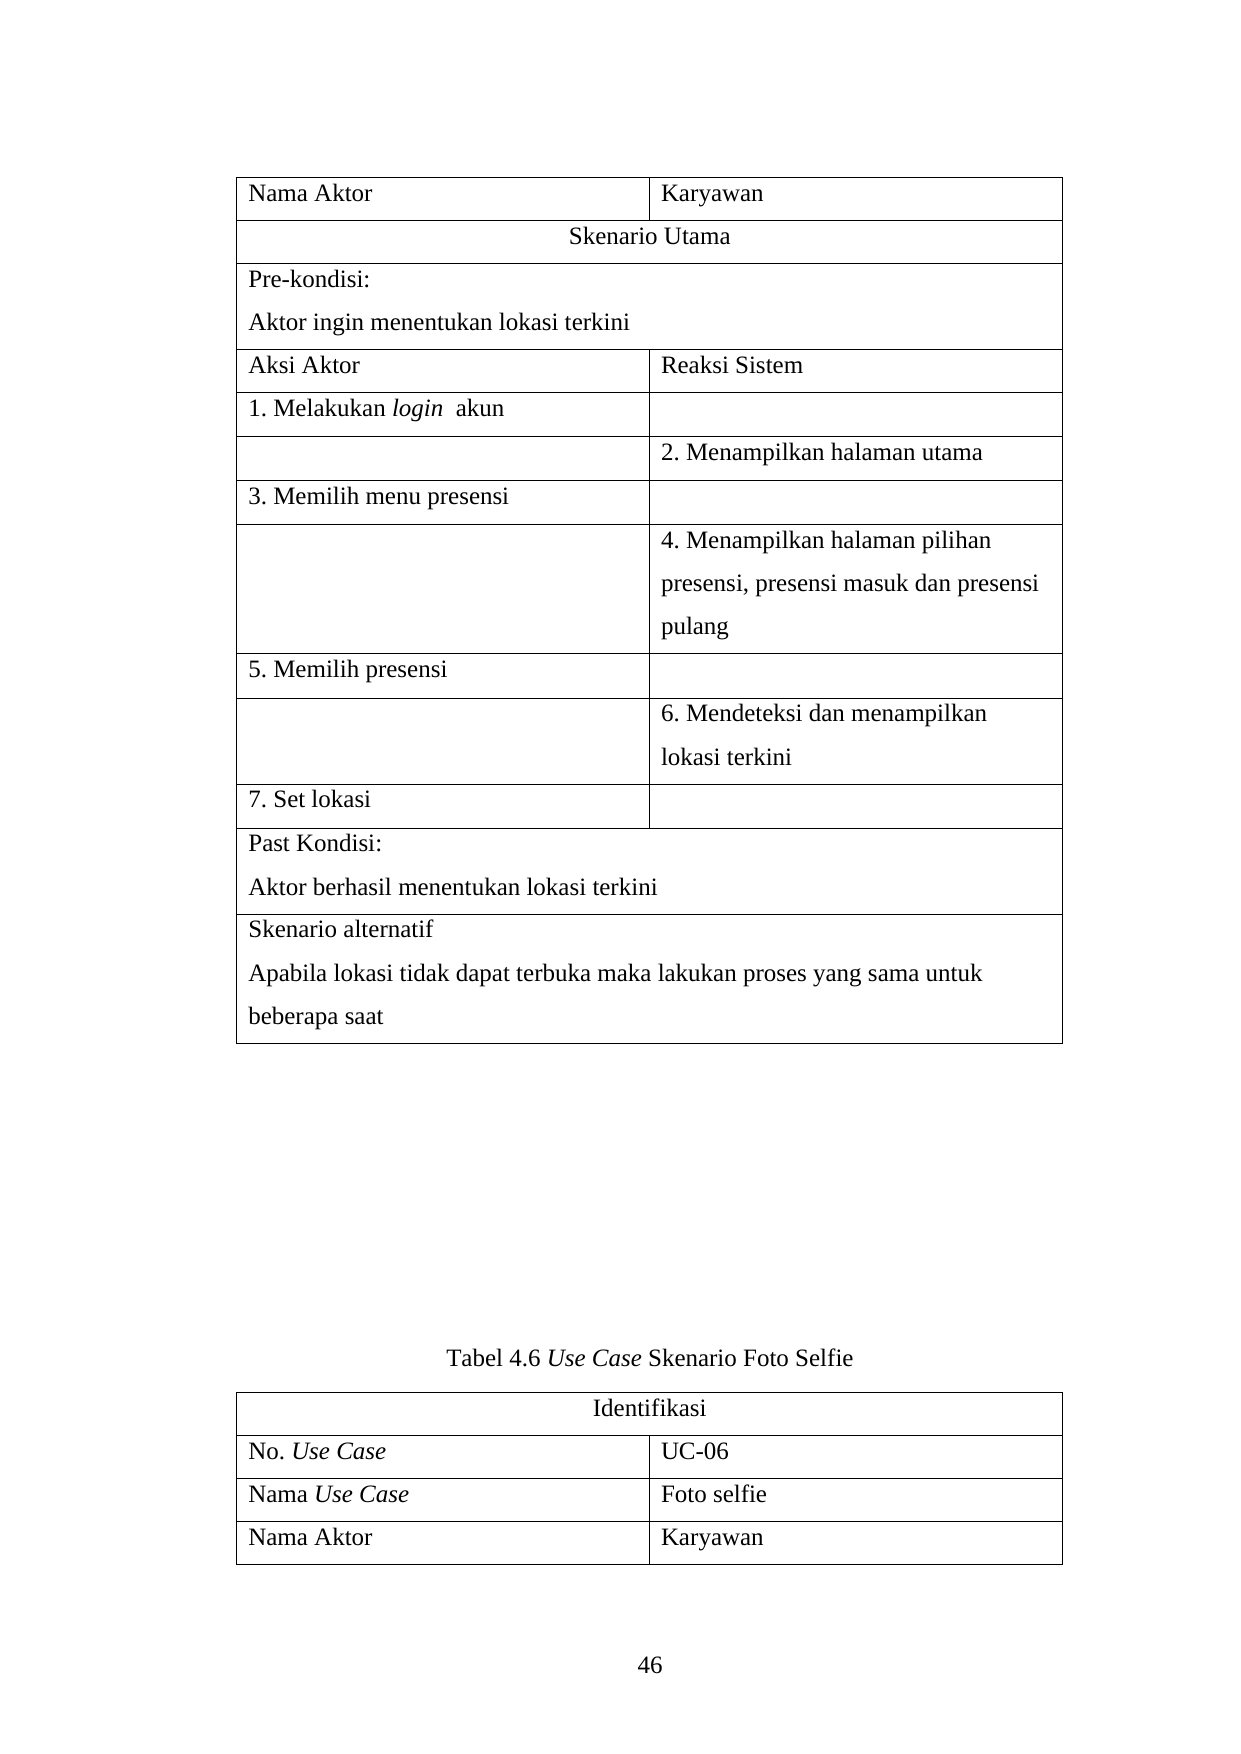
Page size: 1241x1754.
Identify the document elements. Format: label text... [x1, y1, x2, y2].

table_cell 2. Menampilkan halaman utama [650, 437, 1062, 480]
table_cell Skenario alternatif Apabila lokasi tidak dapat terbuka maka lakukan proses yang sama untuk beberapa saat [237, 915, 1062, 1043]
table_cell Karyawan [650, 1522, 1062, 1564]
table_cell Nama Aktor [237, 178, 649, 220]
table_cell 6. Mendeteksi dan menampilkan lokasi terkini [650, 699, 1062, 783]
table_cell [650, 785, 1062, 827]
table_cell Foto selfie [650, 1479, 1062, 1521]
table_cell [237, 699, 649, 783]
table_cell 3. Memilih menu presensi [237, 481, 649, 524]
table_cell UC-06 [650, 1436, 1062, 1478]
table_cell [650, 393, 1062, 436]
table_cell 7. Set lokasi [237, 785, 649, 827]
table_cell [650, 654, 1062, 697]
table_cell Karyawan [650, 178, 1062, 220]
table_cell Skenario Utama [237, 221, 1062, 263]
table_cell [650, 481, 1062, 524]
table_cell Nama Use Case [237, 1479, 649, 1521]
text Tabel 4.6 Use Case Skenario Foto Selfie [236, 1343, 1063, 1371]
table_cell Past Kondisi: Aktor berhasil menentukan lokasi terkini [237, 829, 1062, 913]
table_cell 4. Menampilkan halaman pilihan presensi, presensi masuk dan presensi pulang [650, 525, 1062, 653]
table_cell Pre-kondisi: Aktor ingin menentukan lokasi terkini [237, 264, 1062, 349]
table_cell 1. Melakukan login akun [237, 393, 649, 436]
table_cell Aksi Aktor [237, 350, 649, 392]
table_cell [237, 525, 649, 653]
table_header Identifikasi [237, 1393, 1062, 1435]
table_cell Nama Aktor [237, 1522, 649, 1564]
table_cell No. Use Case [237, 1436, 649, 1478]
table_cell Reaksi Sistem [650, 350, 1062, 392]
table_cell 5. Memilih presensi [237, 654, 649, 697]
table_cell [237, 437, 649, 480]
